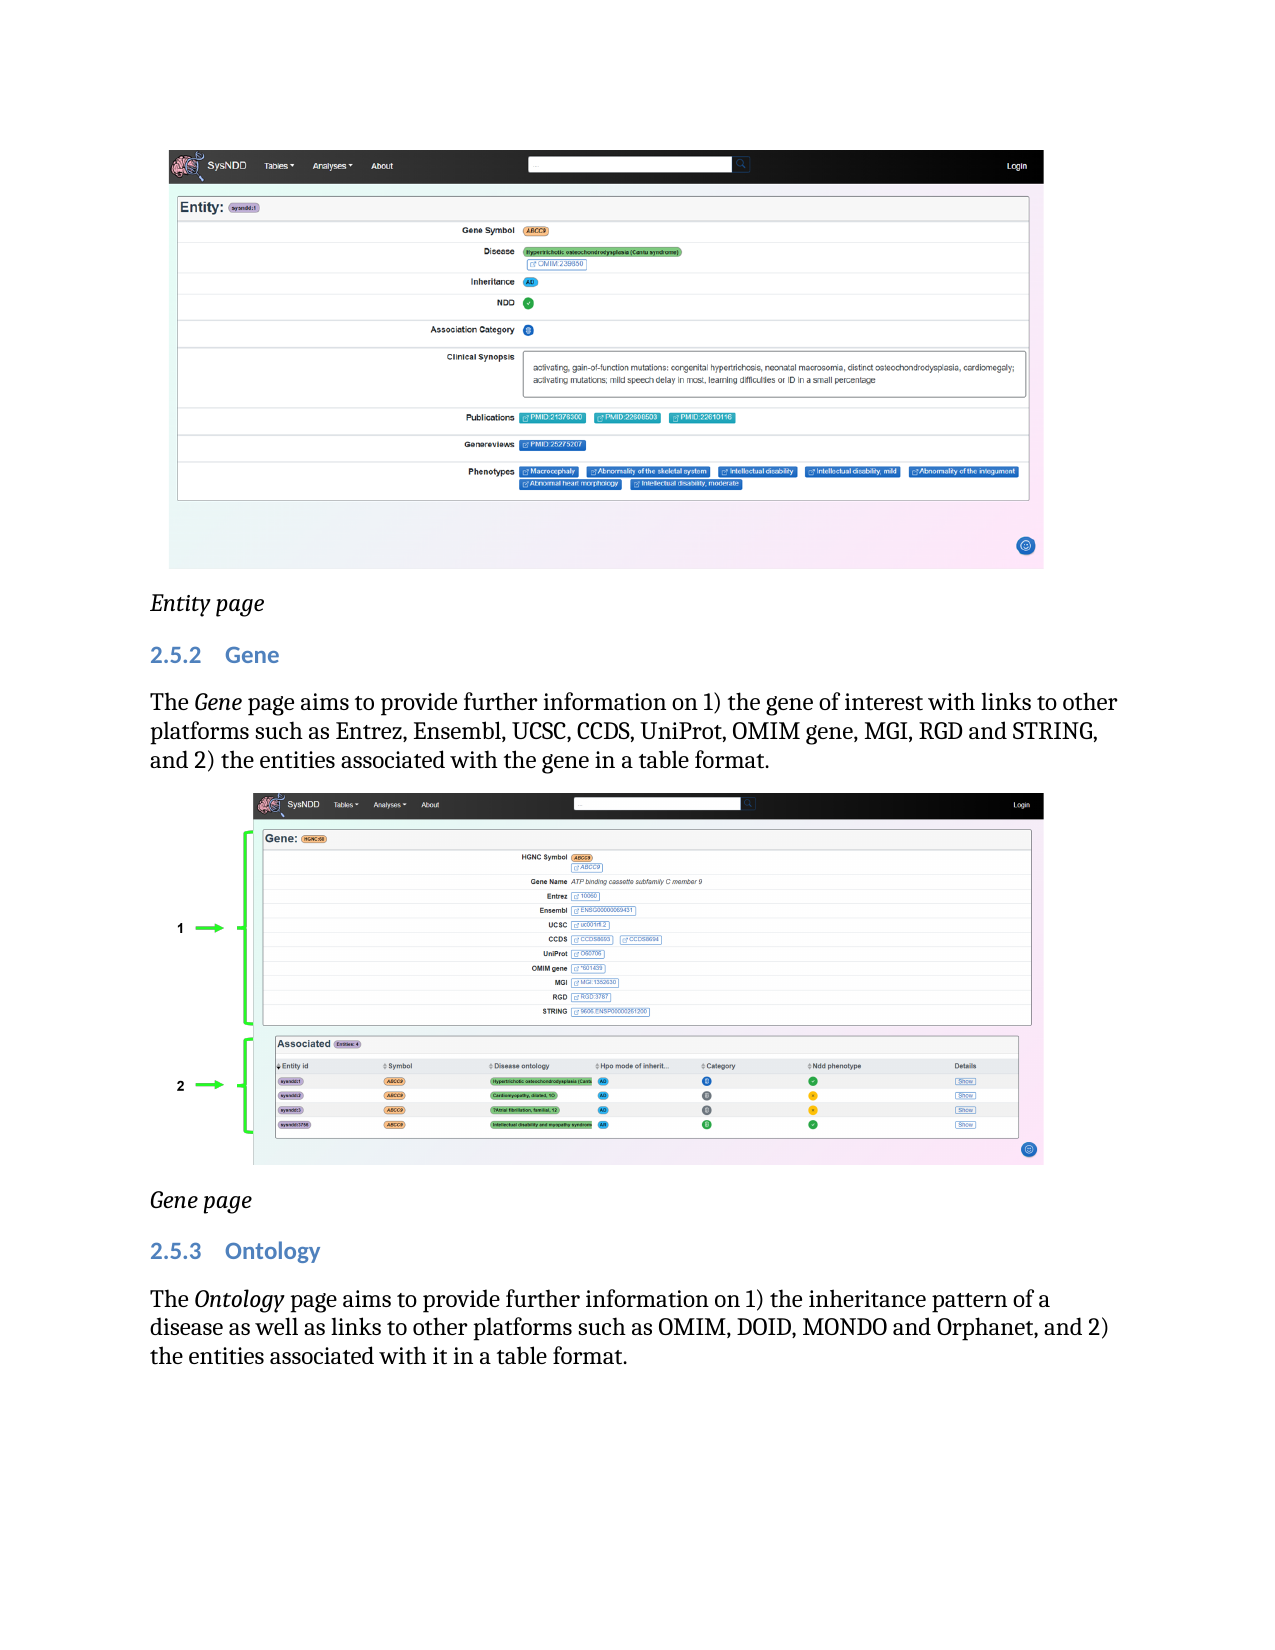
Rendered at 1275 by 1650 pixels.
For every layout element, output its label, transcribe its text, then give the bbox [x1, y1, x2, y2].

subtitle 2.5.2 Gene [150, 639, 1125, 669]
text Gene page [150, 1186, 1125, 1214]
subtitle 2.5.3 Ontology [150, 1235, 1125, 1266]
text The Gene page aims to provide further information on 1) the gene of interest with links to other platforms such as Entrez, Ensembl, UCSC, CCDS, UniProt, OMIM gene, MGI, RGD and STRING, and 2) the entities associated with the gene in a table format. [150, 688, 1125, 774]
text Entity page [150, 589, 1125, 618]
picture [168, 150, 1044, 569]
text The Ontology page aims to provide further information on 1) the inheritance pattern of a disease as well as links to other platforms such as OMIM, DOID, MONDO and Orphanet, and 2) the entities associated with it in a table format. [150, 1284, 1125, 1371]
picture [168, 793, 1044, 1165]
